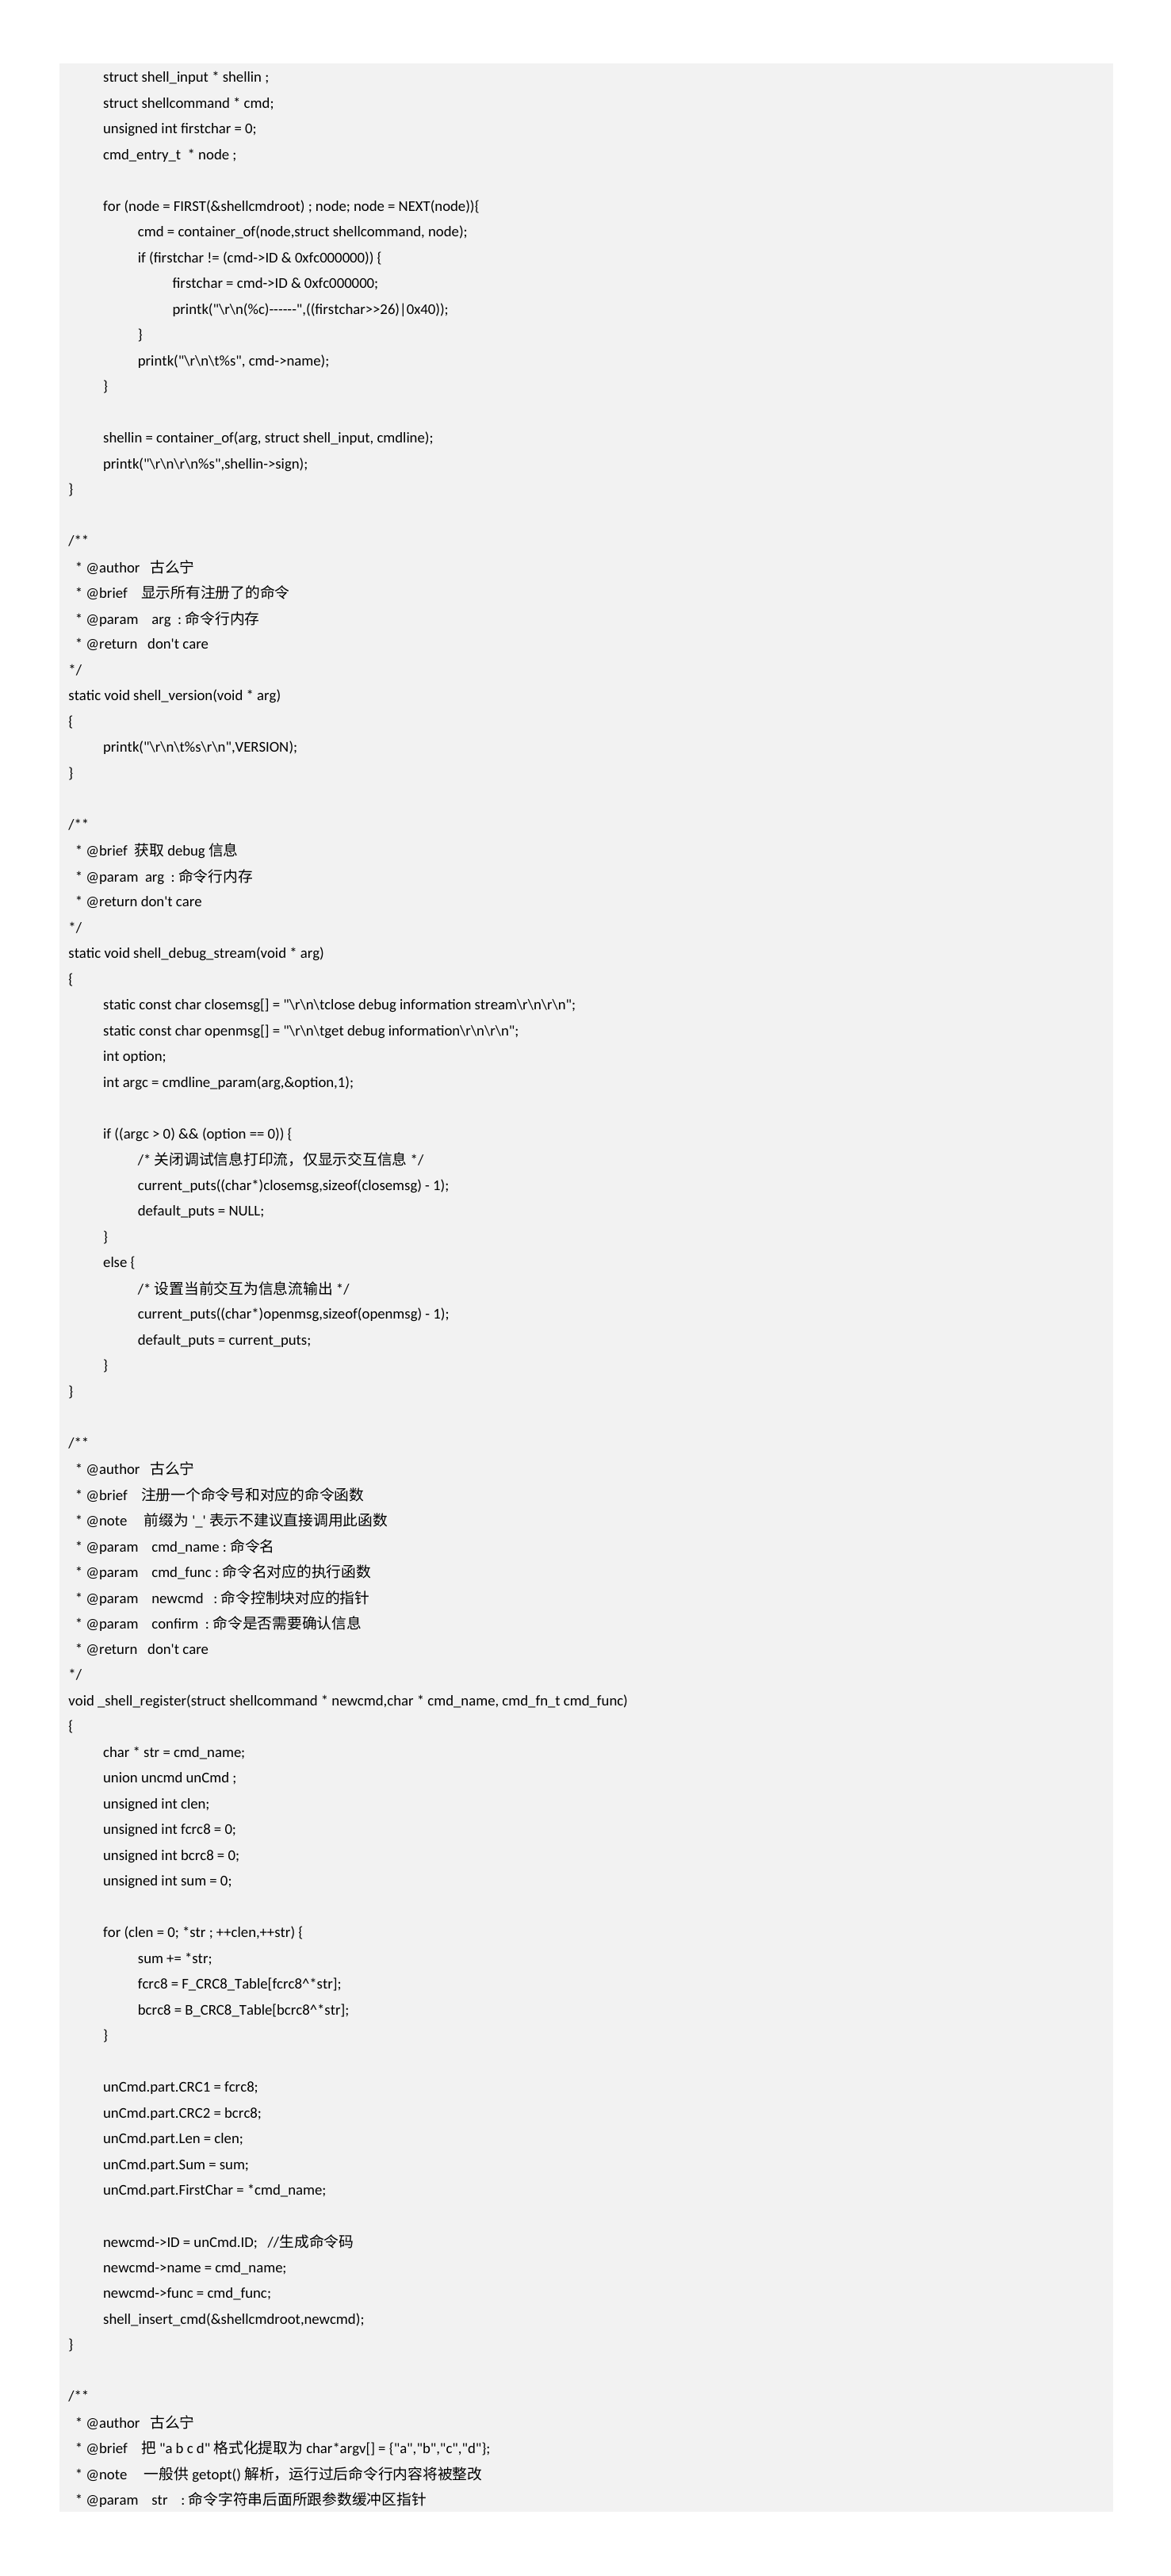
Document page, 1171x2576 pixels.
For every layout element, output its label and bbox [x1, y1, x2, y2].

table_header [59, 63, 1113, 2512]
